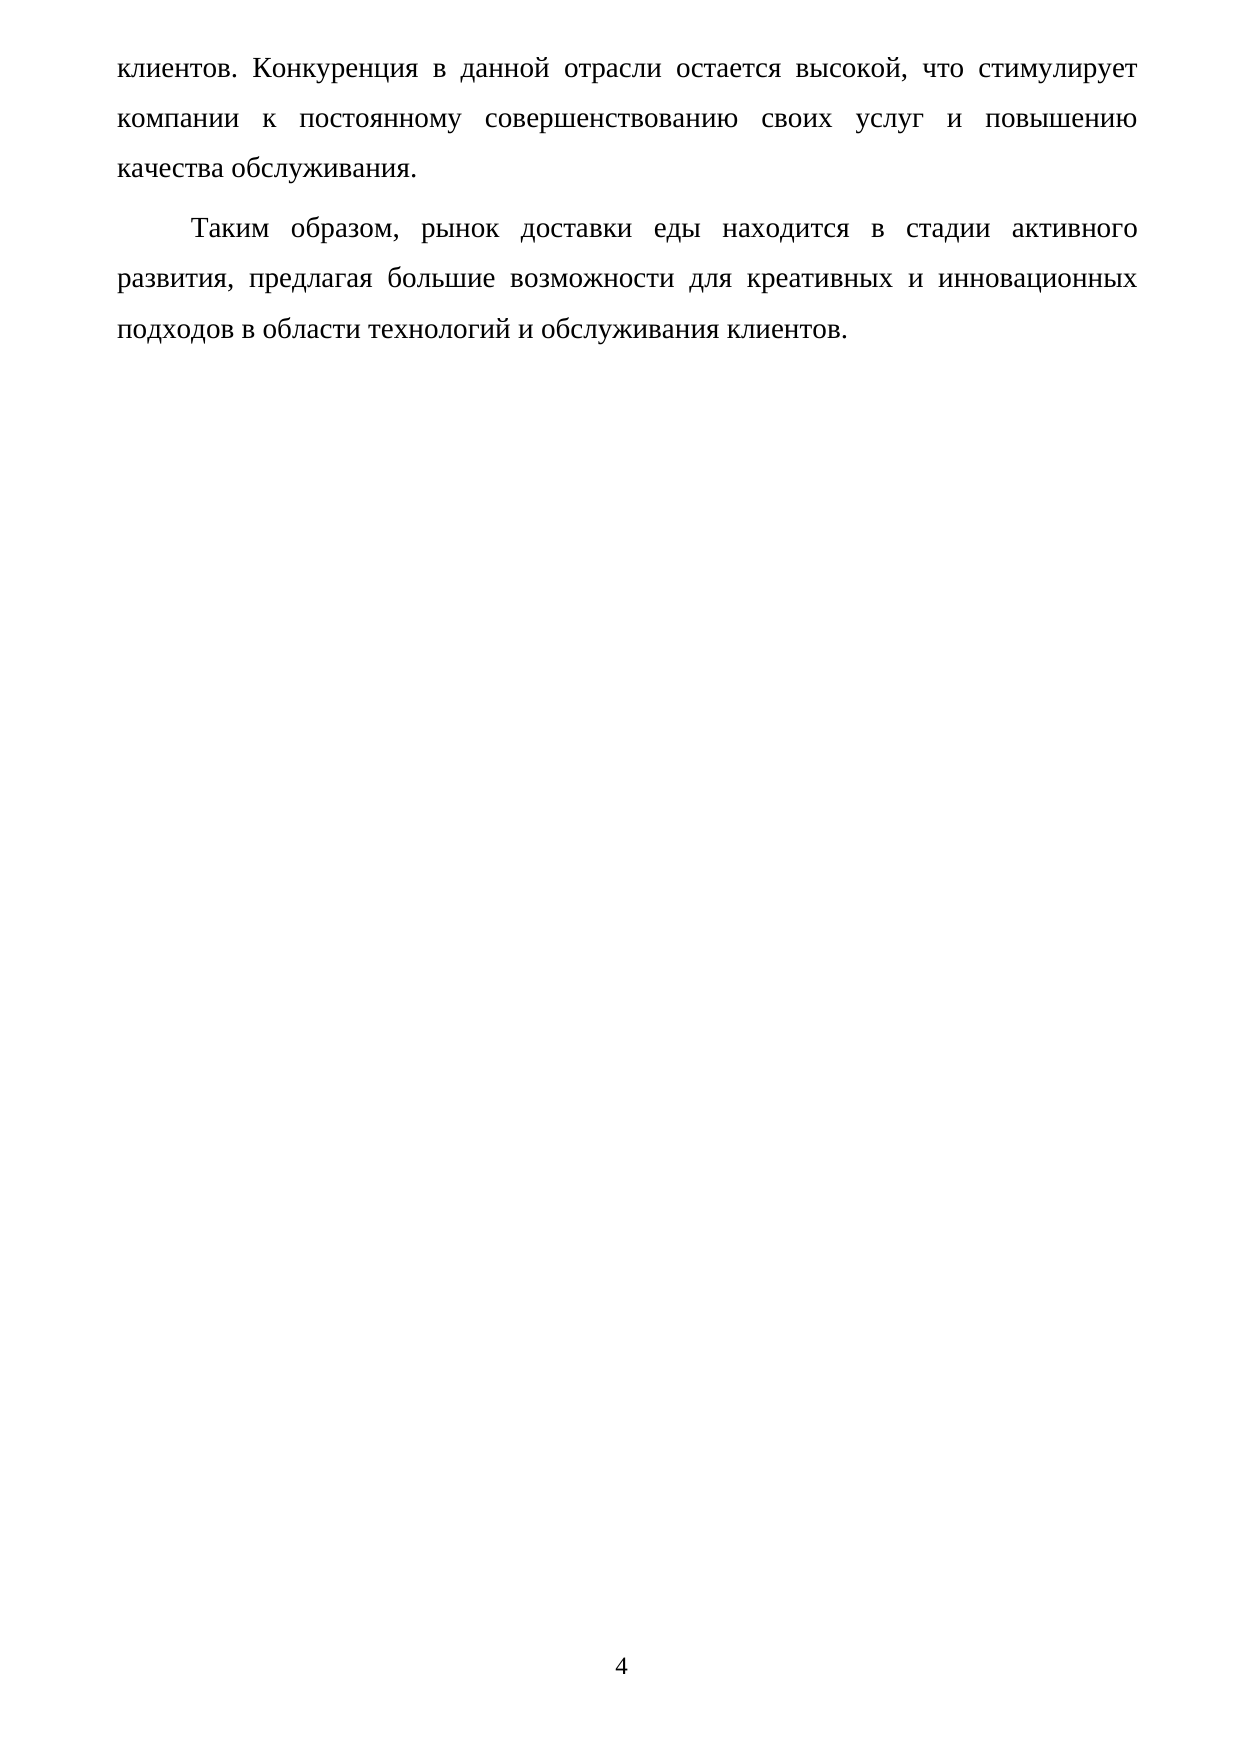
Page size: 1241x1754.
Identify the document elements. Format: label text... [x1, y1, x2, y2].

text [117, 50, 1138, 184]
text Таким образом, рынок доставки еды находится в стадии активного развития, предлагая большие возможности для креативных и инновационных подходов в области технологий и обслуживания клиентов. [117, 210, 1138, 344]
